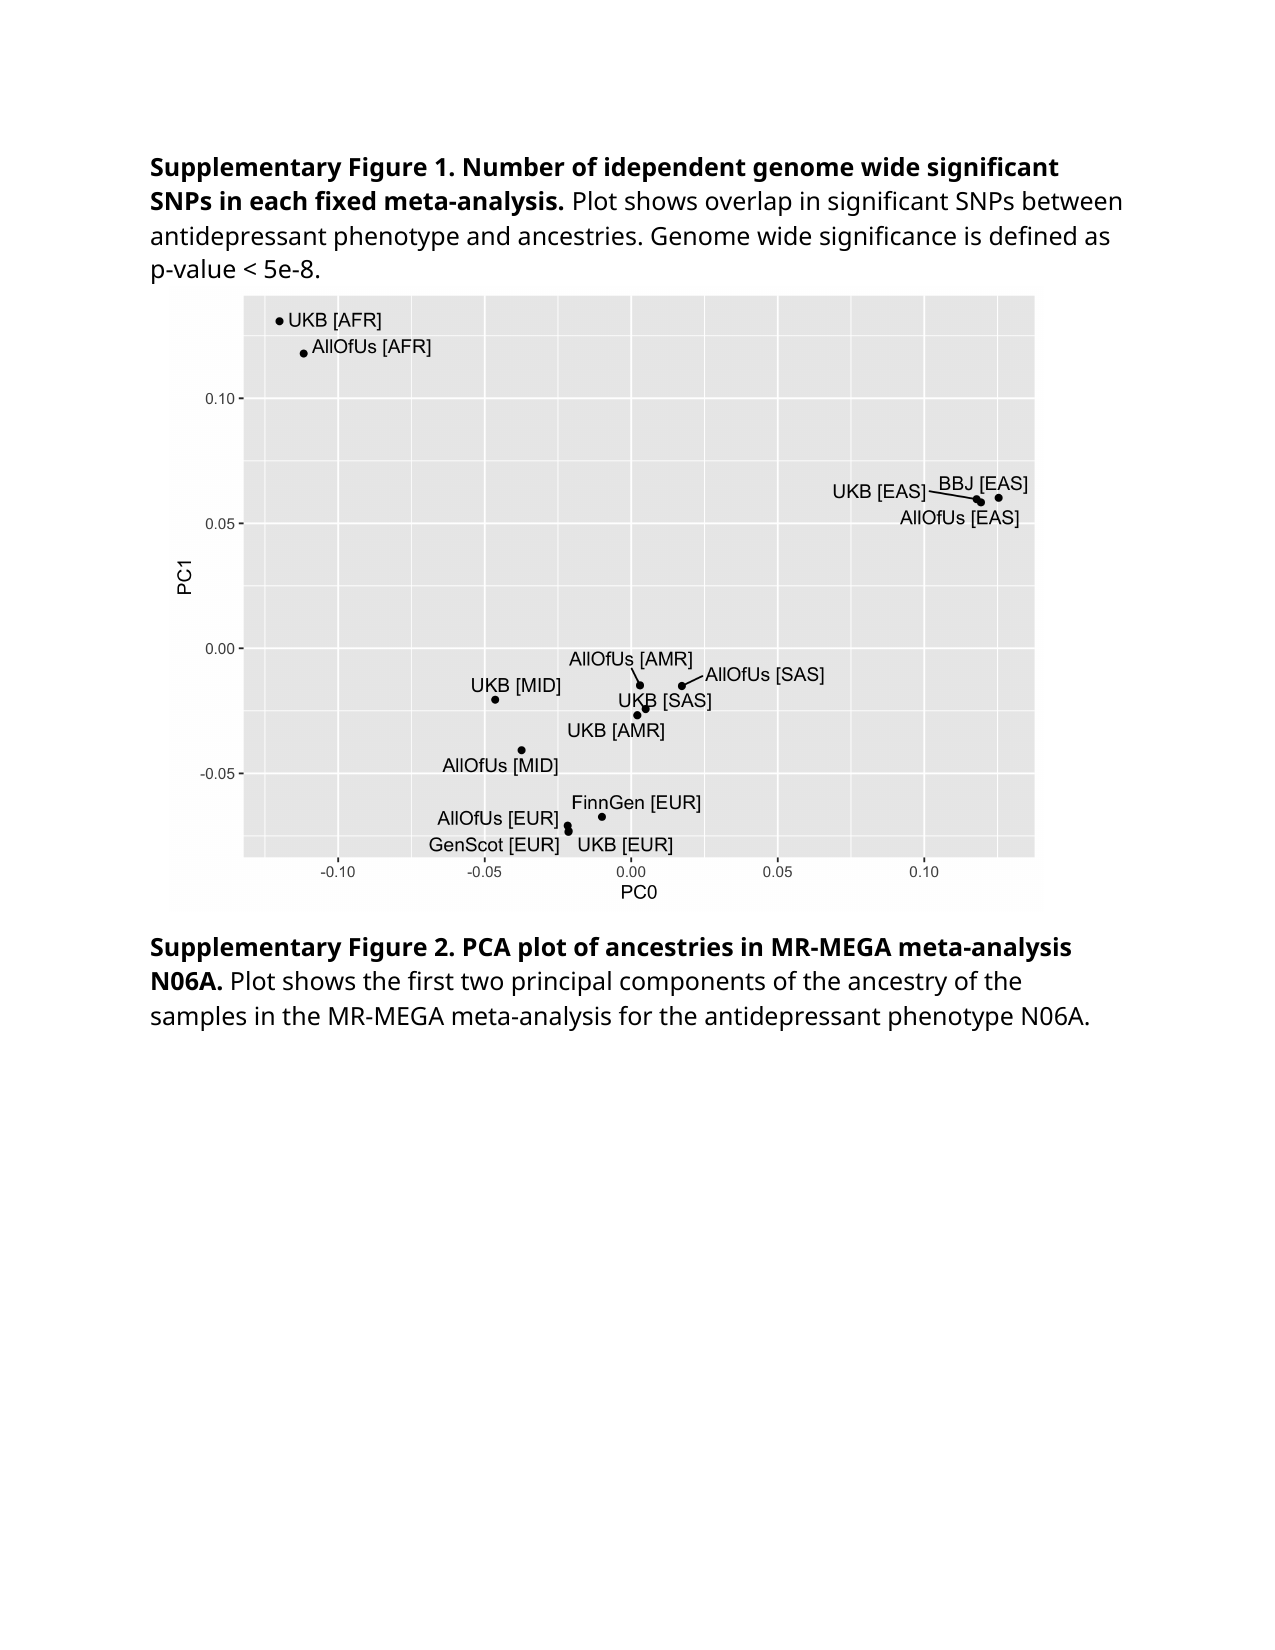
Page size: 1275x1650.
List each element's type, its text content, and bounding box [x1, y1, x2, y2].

text Supplementary Figure 2. PCA plot of ancestries in MR-MEGA meta-analysis N06A. Plot shows the first two principal components of the ancestry of the samples in the MR-MEGA meta-analysis for the antidepressant phenotype N06A. [150, 930, 1125, 1032]
picture [168, 286, 1044, 912]
